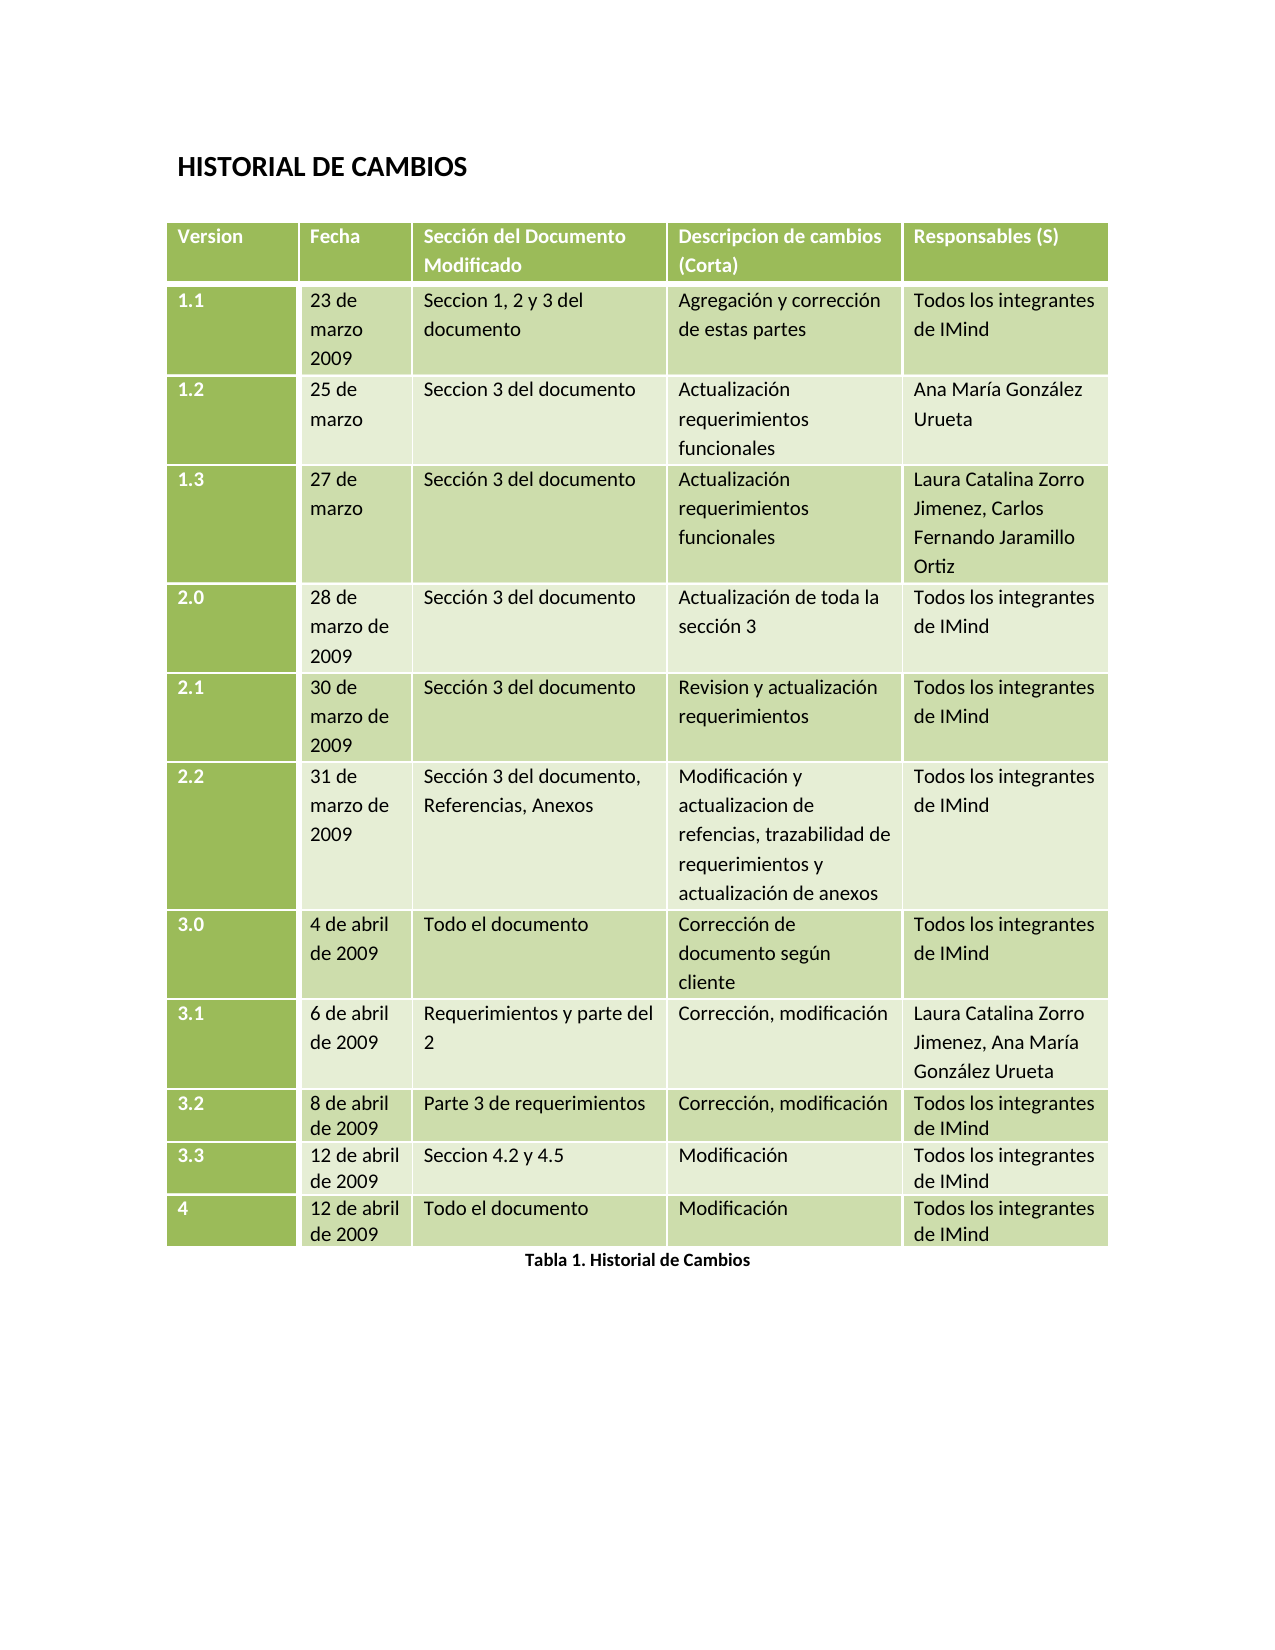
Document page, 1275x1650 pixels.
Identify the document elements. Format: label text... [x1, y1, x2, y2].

table_cell Todos los integrantes de IMind [904, 1090, 1108, 1141]
table_cell Seccion 3 del documento [413, 377, 666, 464]
table_cell Requerimientos y parte del 2 [413, 1000, 666, 1088]
table_cell 6 de abril de 2009 [302, 1000, 412, 1088]
table_cell Todo el documento [413, 911, 666, 998]
table_cell Modificación y actualizacion de refencias, trazabilidad de requerimientos y actualización de anexos [668, 763, 902, 909]
table_cell 2.1 [167, 674, 296, 761]
table_cell Actualización de toda la sección 3 [668, 585, 902, 672]
table_header Descripcion de cambios (Corta) [668, 223, 901, 281]
table_cell Todo el documento [413, 1196, 666, 1246]
table_cell Todos los integrantes de IMind [903, 1143, 1108, 1193]
table_cell Sección 3 del documento, Referencias, Anexos [413, 763, 666, 909]
table_cell Sección 3 del documento [413, 466, 666, 582]
table_cell Laura Catalina Zorro Jimenez, Ana María González Urueta [903, 1000, 1108, 1088]
text Tabla 1. Historial de Cambios [177, 1249, 1098, 1271]
table_header Version [167, 223, 298, 281]
table_cell Parte 3 de requerimientos [413, 1090, 666, 1141]
table_cell 3.1 [167, 1000, 296, 1088]
table_cell Todos los integrantes de IMind [904, 1196, 1108, 1246]
table_cell Laura Catalina Zorro Jimenez, Carlos Fernando Jaramillo Ortiz [904, 466, 1108, 582]
table_cell Actualización requerimientos funcionales [668, 466, 901, 582]
table_cell 25 de marzo [302, 377, 412, 464]
table_cell Revision y actualización requerimientos [668, 674, 901, 761]
table_cell Seccion 4.2 y 4.5 [413, 1143, 666, 1193]
table_cell Modificación [668, 1196, 901, 1246]
table_cell Modificación [668, 1143, 902, 1193]
table_header Sección del Documento Modificado [413, 223, 666, 281]
table_cell 8 de abril de 2009 [302, 1090, 411, 1141]
subtitle HISTORIAL DE CAMBIOS [177, 148, 1098, 183]
table_cell Actualización requerimientos funcionales [668, 377, 902, 464]
table_cell 27 de marzo [302, 466, 411, 582]
table_cell Todos los integrantes de IMind [904, 287, 1108, 374]
table_cell Sección 3 del documento [413, 585, 666, 672]
table_cell Seccion 1, 2 y 3 del documento [413, 287, 666, 374]
table_cell Todos los integrantes de IMind [904, 911, 1108, 998]
table_cell 4 [167, 1196, 296, 1246]
table_cell 2.2 [167, 763, 296, 909]
table_cell 3.0 [167, 911, 296, 998]
table_cell 31 de marzo de 2009 [302, 763, 412, 909]
table_cell Todos los integrantes de IMind [904, 674, 1108, 761]
table_cell Todos los integrantes de IMind [903, 763, 1108, 909]
table_header Fecha [300, 223, 411, 281]
table_cell 1.1 [167, 287, 296, 374]
table_cell Ana María González Urueta [903, 377, 1108, 464]
table_cell Todos los integrantes de IMind [903, 585, 1108, 672]
table_cell Corrección, modificación [668, 1000, 902, 1088]
table_cell 28 de marzo de 2009 [302, 585, 412, 672]
table_cell 12 de abril de 2009 [302, 1196, 411, 1246]
table_header Responsables (S) [904, 223, 1108, 281]
table_cell 3.2 [167, 1090, 296, 1141]
table_cell 23 de marzo 2009 [302, 287, 411, 374]
table_cell 4 de abril de 2009 [302, 911, 411, 998]
table_cell 1.3 [167, 466, 296, 582]
table_cell Agregación y corrección de estas partes [668, 287, 901, 374]
table_cell 2.0 [167, 585, 296, 672]
table_cell Corrección de documento según cliente [668, 911, 901, 998]
table_cell Sección 3 del documento [413, 674, 666, 761]
table_cell 12 de abril de 2009 [302, 1143, 412, 1193]
table_cell 3.3 [167, 1143, 296, 1193]
table_cell 1.2 [167, 377, 296, 464]
table_cell 30 de marzo de 2009 [302, 674, 411, 761]
table_cell Corrección, modificación [668, 1090, 901, 1141]
